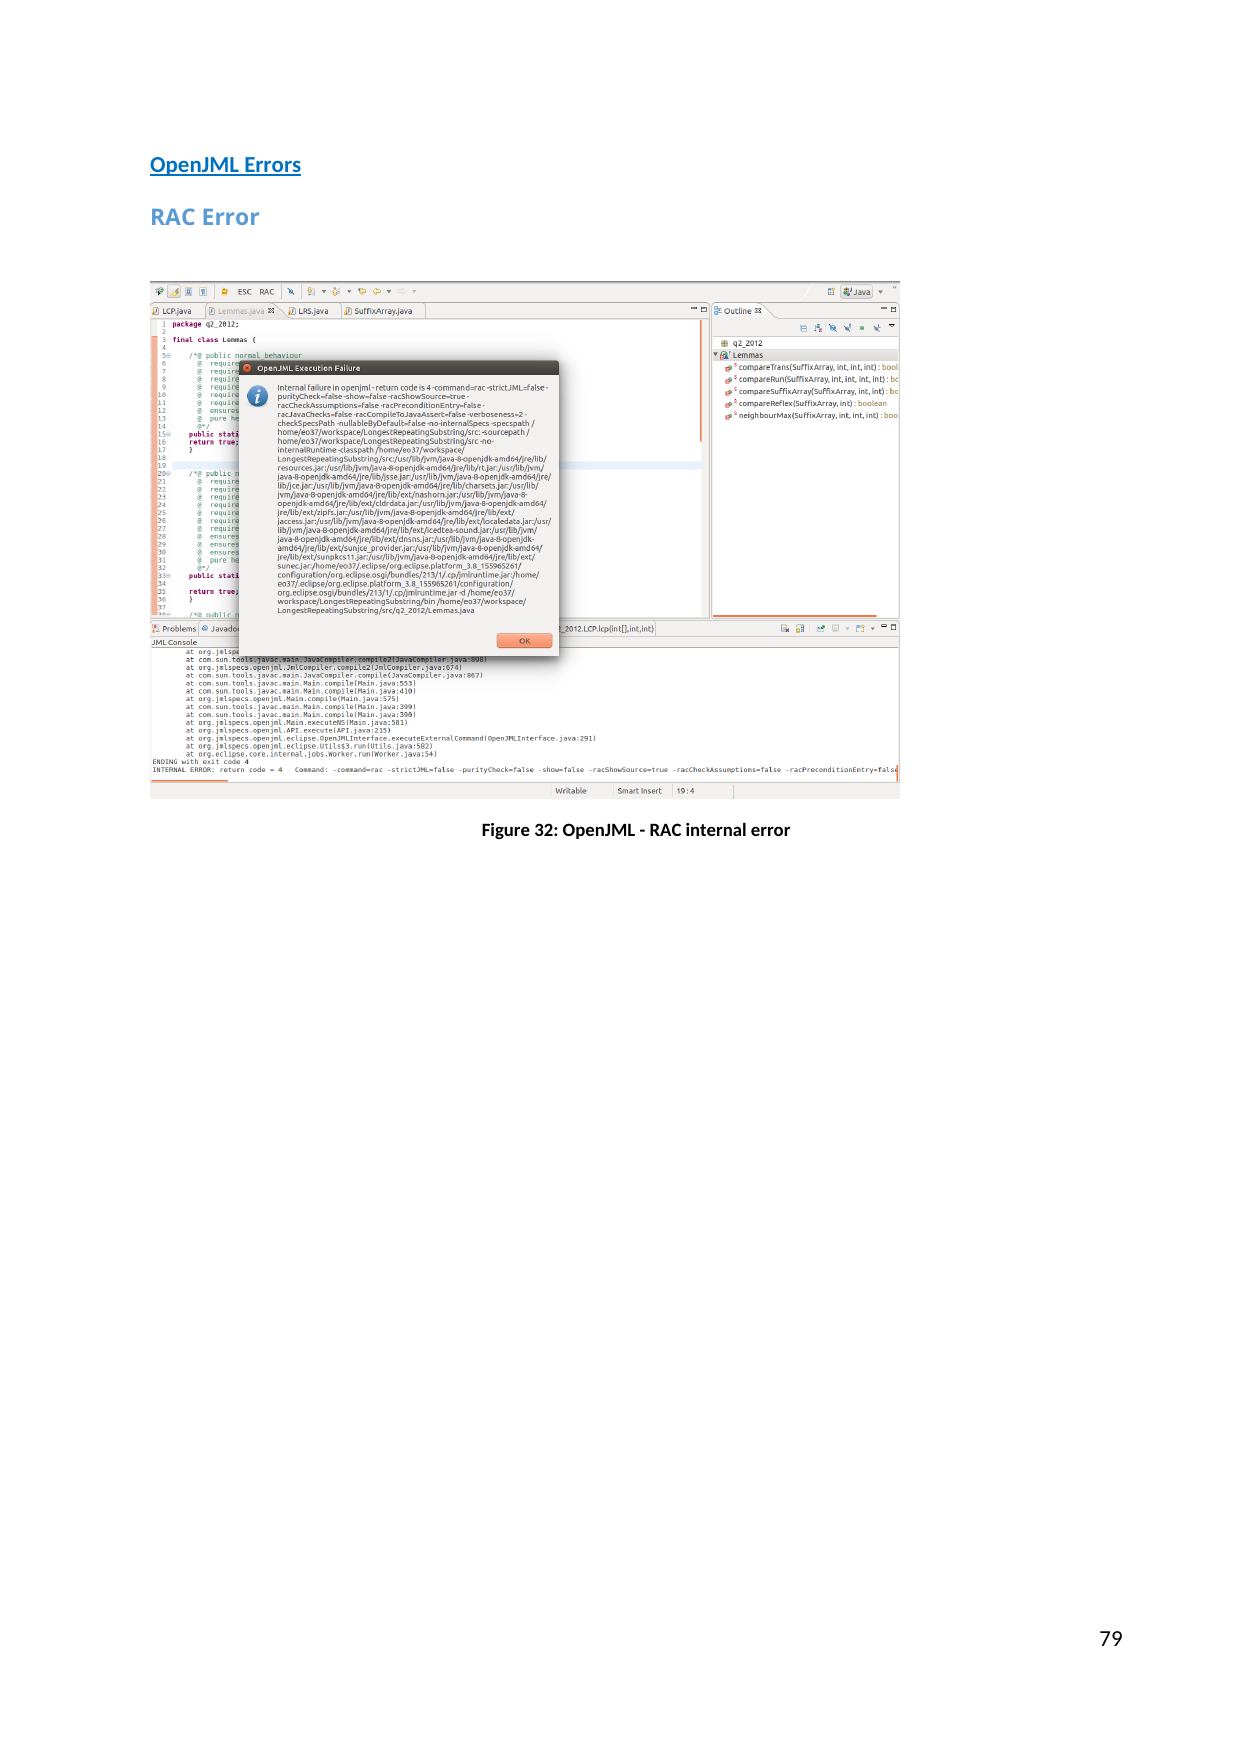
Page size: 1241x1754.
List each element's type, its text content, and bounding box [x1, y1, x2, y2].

subtitle OpenJML Errors [150, 150, 1122, 178]
picture [150, 281, 901, 799]
subtitle RAC Error [150, 201, 1122, 232]
text Figure 32: OpenJML - RAC internal error [150, 818, 1122, 841]
